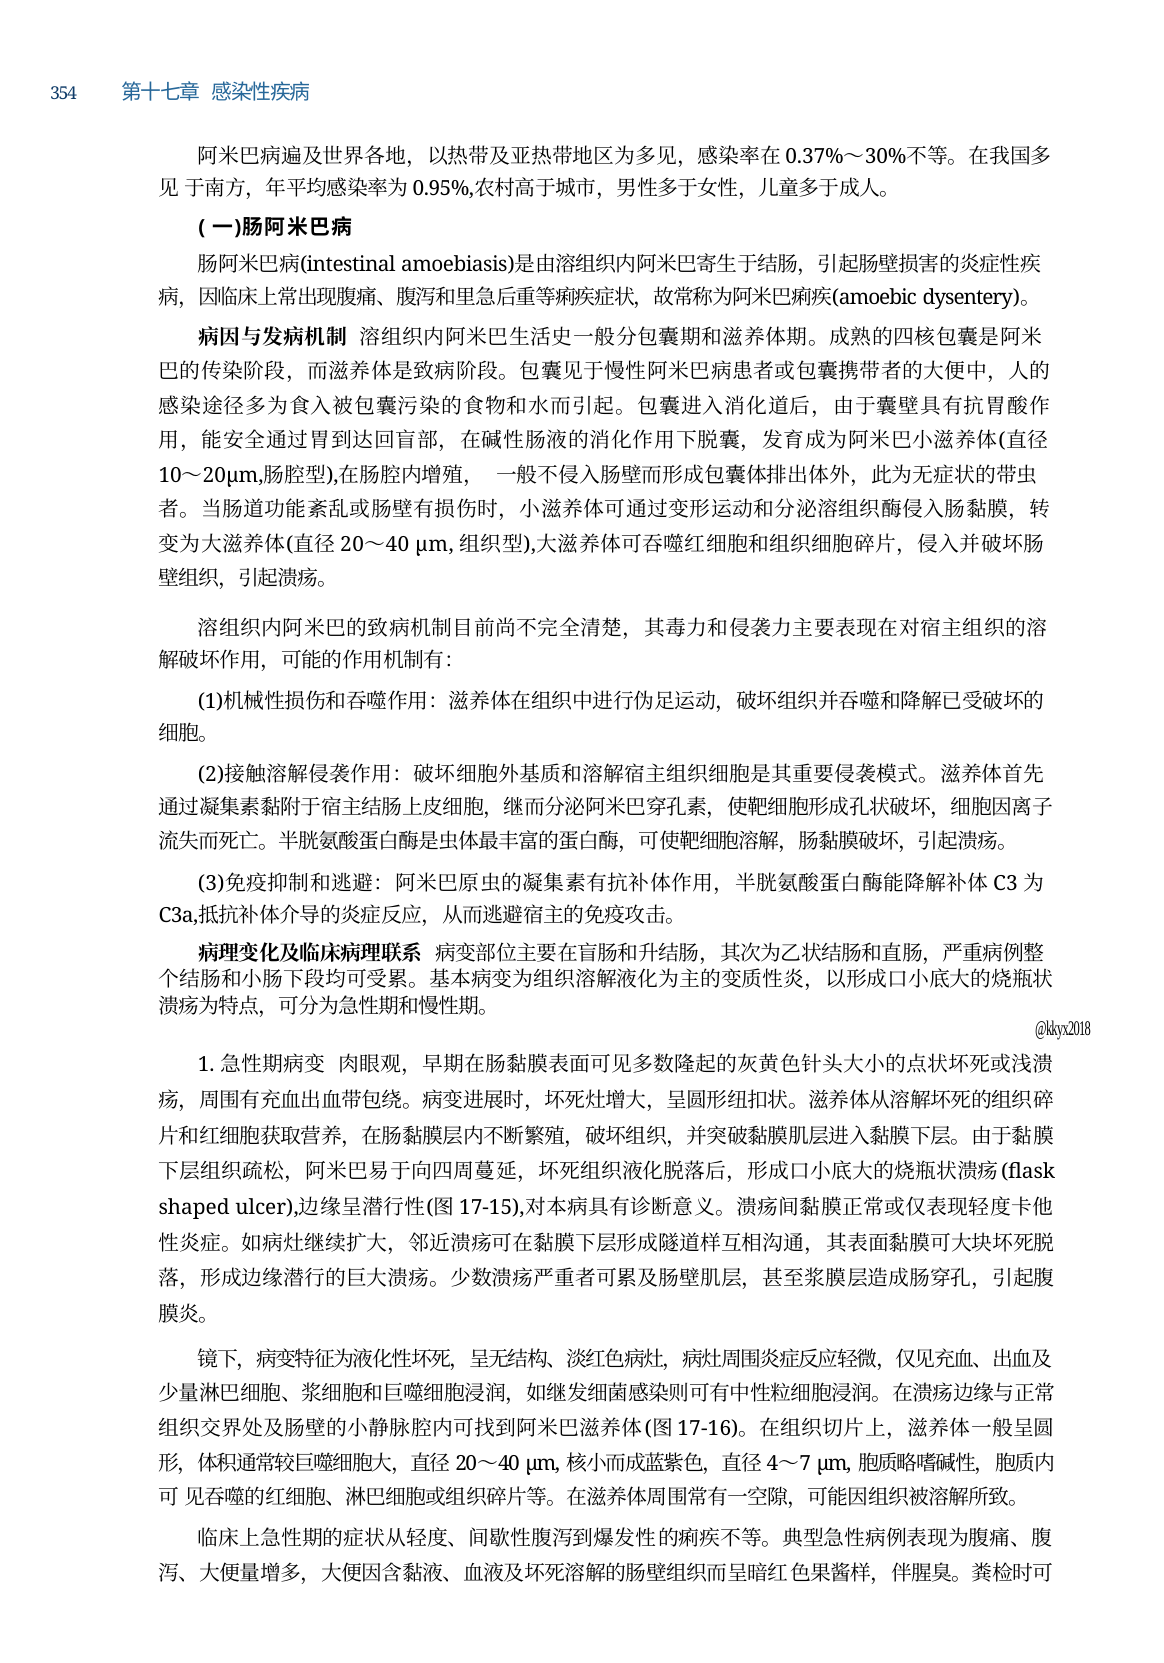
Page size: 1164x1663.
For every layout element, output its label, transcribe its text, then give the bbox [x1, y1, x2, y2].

text @kkyx2018 [50, 1019, 1091, 1039]
text 溶组织内阿米巴的致病机制目前尚不完全清楚，其毒力和侵袭力主要表现在对宿主组织的溶 解破坏作用，可能的作用机制有： [158, 612, 1051, 674]
text 1. 急性期病变 肉眼观，早期在肠黏膜表面可见多数隆起的灰黄色针头大小的点状坏死或浅溃 疡，周围有充血出血带包绕。病变进展时，坏死灶增大，呈圆形纽扣状。滋养体从溶解坏死的组织碎 片和红细胞获取营养，在肠黏膜层内不断繁殖，破坏组织，并突破黏膜肌层进入黏膜下层。由于黏膜 下层组织疏松，阿米巴易于向四周蔓延，坏死组织液化脱落后，形成口小底大的烧瓶状溃疡(flask shaped ulcer),边缘呈潜行性(图17-15),对本病具有诊断意义。溃疡间黏膜正常或仅表现轻度卡他 性炎症。如病灶继续扩大，邻近溃疡可在黏膜下层形成隧道样互相沟通，其表面黏膜可大块坏死脱 落，形成边缘潜行的巨大溃疡。少数溃疡严重者可累及肠壁肌层，甚至浆膜层造成肠穿孔，引起腹 膜炎。 [158, 1048, 1055, 1327]
text (3)免疫抑制和逃避：阿米巴原虫的凝集素有抗补体作用，半胱氨酸蛋白酶能降解补体C3 为 C3a,抵抗补体介导的炎症反应，从而逃避宿主的免疫攻击。 [158, 866, 1048, 928]
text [158, 1522, 1053, 1587]
text (2)接触溶解侵袭作用：破坏细胞外基质和溶解宿主组织细胞是其重要侵袭模式。滋养体首先 通过凝集素黏附于宿主结肠上皮细胞，继而分泌阿米巴穿孔素，使靶细胞形成孔状破坏，细胞因离子 流失而死亡。半胱氨酸蛋白酶是虫体最丰富的蛋白酶，可使靶细胞溶解，肠黏膜破坏，引起溃疡。 [158, 757, 1053, 854]
text 镜下，病变特征为液化性坏死，呈无结构、淡红色病灶，病灶周围炎症反应轻微，仅见充血、出血及 少量淋巴细胞、浆细胞和巨噬细胞浸润，如继发细菌感染则可有中性粒细胞浸润。在溃疡边缘与正常 组织交界处及肠壁的小静脉腔内可找到阿米巴滋养体(图17-16)。在组织切片上，滋养体一般呈圆 形，体积通常较巨噬细胞大，直径20～40 μm, 核小而成蓝紫色，直径4～7 μm, 胞质略嗜碱性，胞质内可 见吞噬的红细胞、淋巴细胞或组织碎片等。在滋养体周围常有一空隙，可能因组织被溶解所致。 [158, 1342, 1055, 1511]
text 阿米巴病遍及世界各地，以热带及亚热带地区为多见，感染率在0.37%～30%不等。在我国多见 于南方，年平均感染率为0.95%,农村高于城市，男性多于女性，儿童多于成人。 [158, 140, 1051, 201]
text ( 一)肠阿米巴病 [198, 212, 1091, 240]
text 354 第十七章 感染性疾病 [50, 78, 1091, 105]
text (1)机械性损伤和吞噬作用：滋养体在组织中进行伪足运动，破坏组织并吞噬和降解已受破坏的 细胞。 [158, 684, 1049, 747]
text 病理变化及临床病理联系 病变部位主要在盲肠和升结肠，其次为乙状结肠和直肠，严重病例整 个结肠和小肠下段均可受累。基本病变为组织溶解液化为主的变质性炎，以形成口小底大的烧瓶状 溃疡为特点，可分为急性期和慢性期。 [158, 939, 1054, 1019]
text 肠阿米巴病(intestinal amoebiasis)是由溶组织内阿米巴寄生于结肠，引起肠壁损害的炎症性疾 病，因临床上常出现腹痛、腹泻和里急后重等痢疾症状，故常称为阿米巴痢疾(amoebic dysentery)。 [158, 248, 1053, 310]
text 病因与发病机制 溶组织内阿米巴生活史一般分包囊期和滋养体期。成熟的四核包囊是阿米 巴的传染阶段，而滋养体是致病阶段。包囊见于慢性阿米巴病患者或包囊携带者的大便中，人的 感染途径多为食入被包囊污染的食物和水而引起。包囊进入消化道后，由于囊壁具有抗胃酸作 用，能安全通过胃到达回盲部，在碱性肠液的消化作用下脱囊，发育成为阿米巴小滋养体(直径 10～20μm,肠腔型),在肠腔内增殖， 一般不侵入肠壁而形成包囊体排出体外，此为无症状的带虫 者。当肠道功能紊乱或肠壁有损伤时，小滋养体可通过变形运动和分泌溶组织酶侵入肠黏膜，转 变为大滋养体(直径20～40 μm, 组织型),大滋养体可吞噬红细胞和组织细胞碎片，侵入并破坏肠 壁组织，引起溃疡。 [158, 321, 1054, 592]
